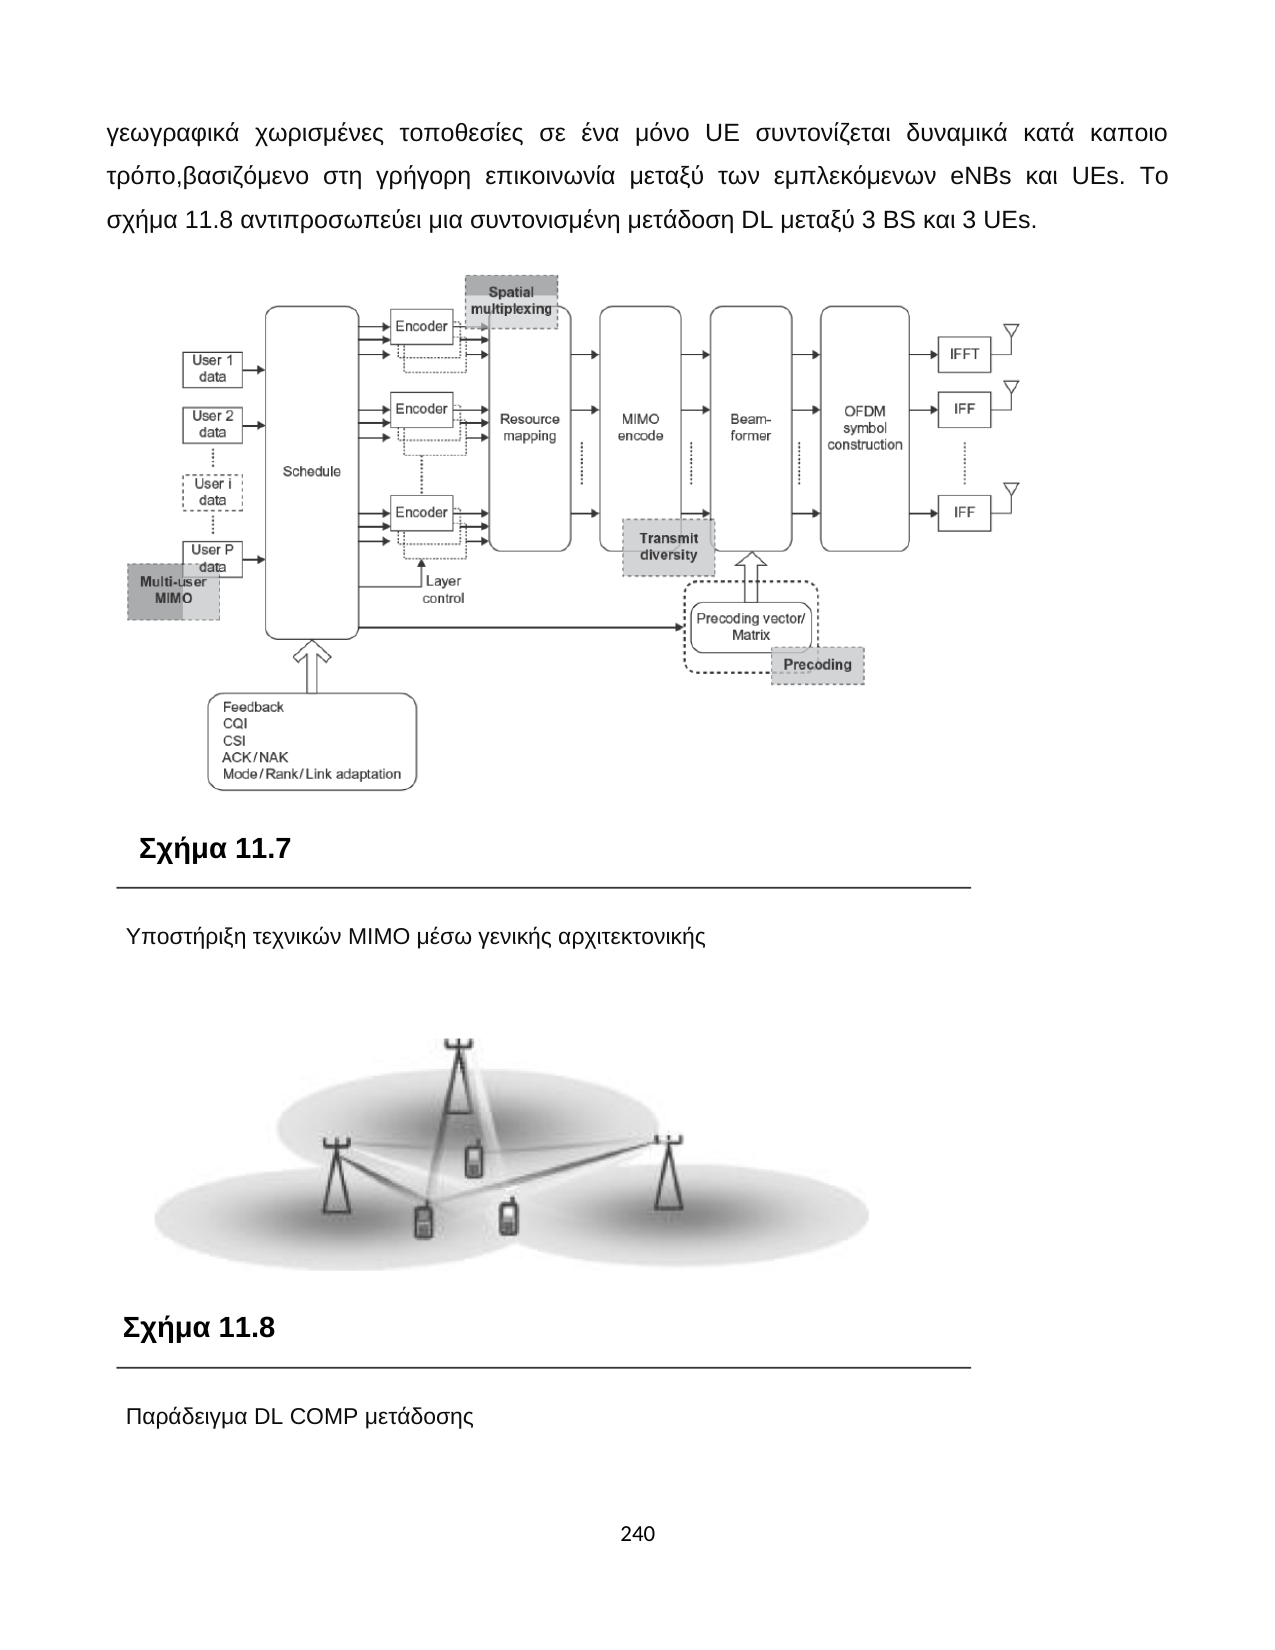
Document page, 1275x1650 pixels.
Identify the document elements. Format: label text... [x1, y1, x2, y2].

picture [106, 264, 1022, 800]
picture [106, 979, 877, 1280]
text Σχήμα 11.7 [106, 831, 1169, 864]
text Σχήμα 11.8 [106, 1310, 1169, 1344]
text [106, 118, 1169, 233]
text Υποστήριξη τεχνικών MIMO μέσω γενικής αρχιτεκτονικής [106, 923, 1169, 949]
text Παράδειγμα DL COMP μετάδοσης [106, 1403, 1169, 1429]
